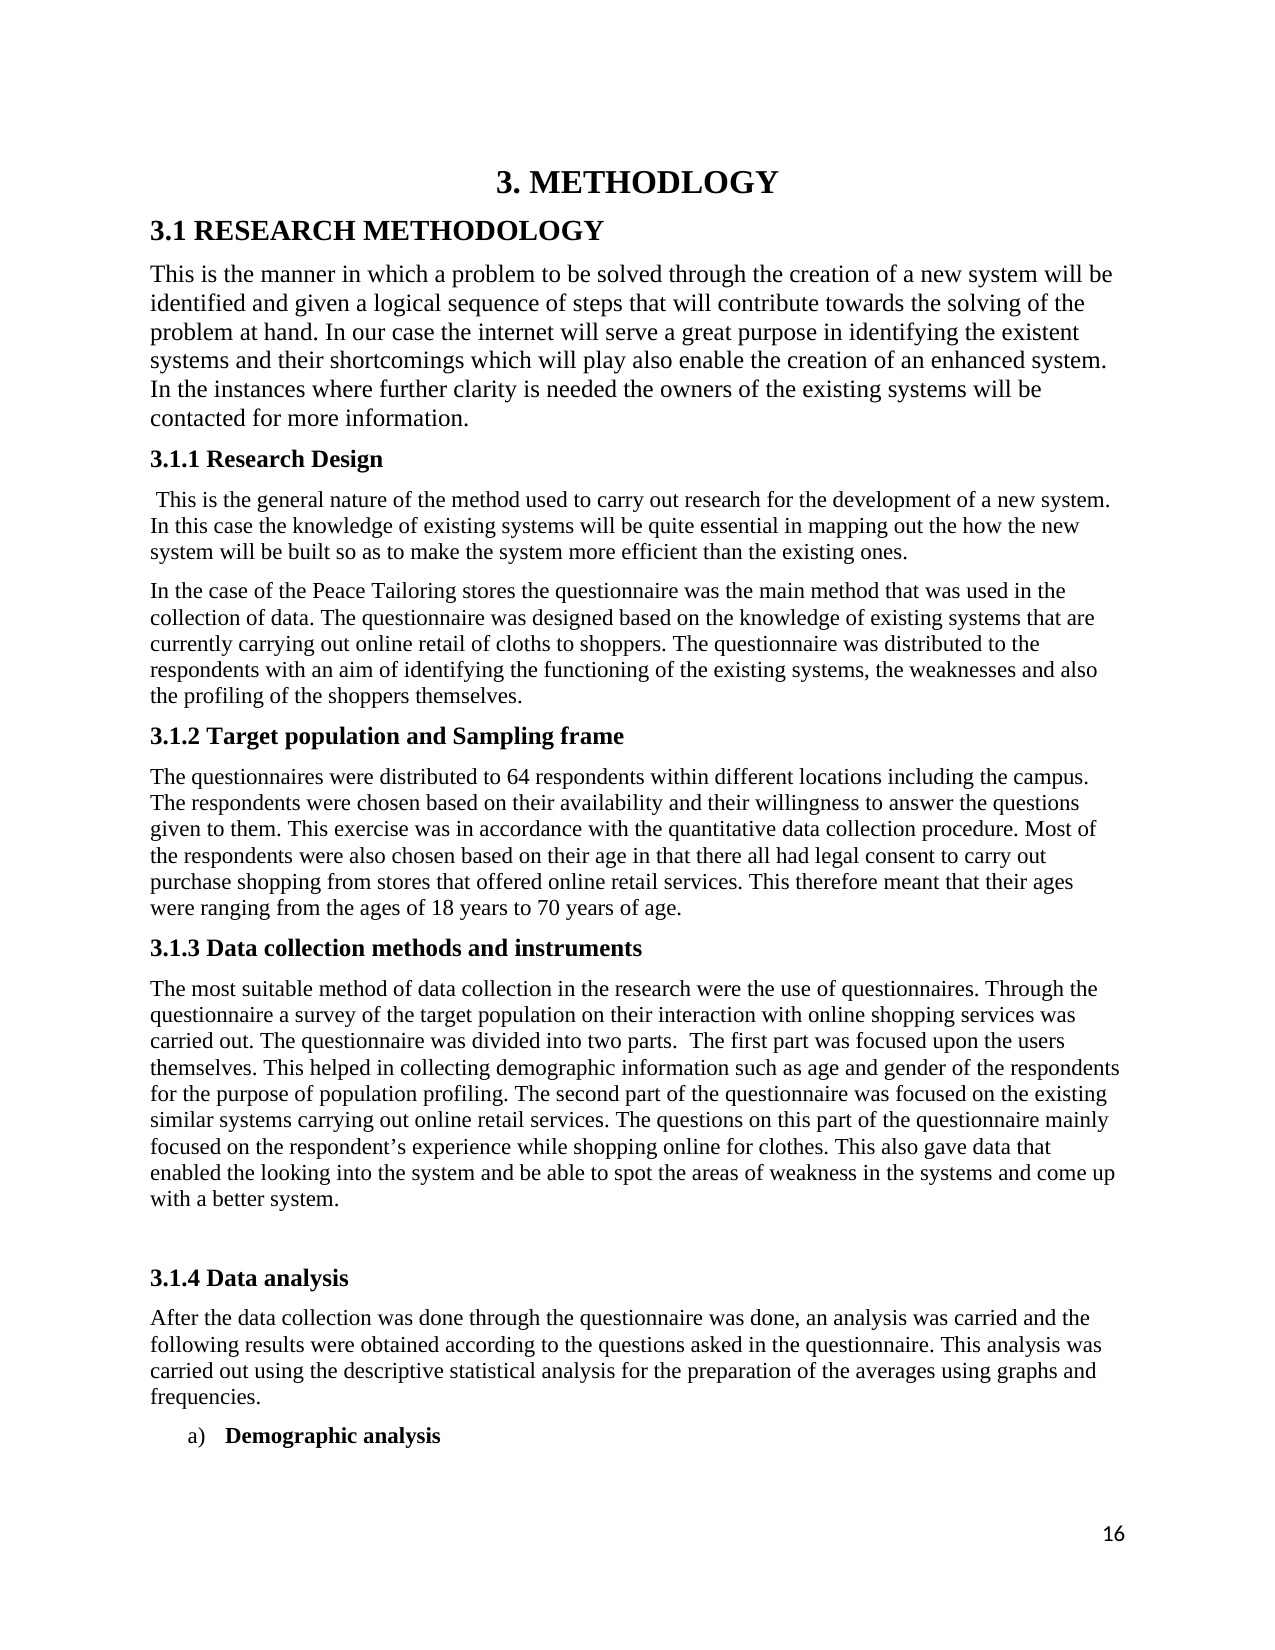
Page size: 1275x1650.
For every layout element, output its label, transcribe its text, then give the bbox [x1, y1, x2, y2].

text This is the general nature of the method used to carry out research for the development of a new system. In this case the knowledge of existing systems will be quite essential in mapping out the how the new system will be built so as to make the system more efficient than the existing ones. [150, 486, 1124, 565]
text The questionnaires were distributed to 64 respondents within different locations including the campus. The respondents were chosen based on their availability and their willingness to answer the questions given to them. This exercise was in accordance with the quantitative data collection procedure. Most of the respondents were also chosen based on their age in that there all had legal consent to carry out purchase shopping from stores that offered online retail services. This therefore meant that their ages were ranging from the ages of 18 years to 70 years of age. [150, 763, 1125, 921]
subtitle 3. METHODLOGY [150, 162, 1125, 201]
subtitle 3.1 RESEARCH METHODOLOGY [150, 213, 1125, 247]
subtitle 3.1.2 Target population and Sampling frame [150, 721, 1127, 750]
subtitle 3.1.1 Research Design [150, 444, 1127, 473]
subtitle 3.1.3 Data collection methods and instruments [150, 933, 1127, 962]
list Demographic analysis [187, 1422, 1125, 1449]
text This is the manner in which a problem to be solved through the creation of a new system will be identified and given a logical sequence of steps that will contribute towards the solving of the problem at hand. In our case the internet will serve a great purpose in identifying the existent systems and their shortcomings which will play also enable the creation of an enhanced system. In the instances where further clarity is needed the owners of the existing systems will be contacted for more information. [150, 259, 1124, 432]
text In the case of the Peace Tailoring stores the questionnaire was the main method that was used in the collection of data. The questionnaire was designed based on the knowledge of existing systems that are currently carrying out online retail of cloths to shoppers. The questionnaire was distributed to the respondents with an aim of identifying the functioning of the existing systems, the weaknesses and also the profiling of the shoppers themselves. [150, 577, 1124, 709]
text After the data collection was done through the questionnaire was done, an analysis was carried and the following results were obtained according to the questions asked in the questionnaire. This analysis was carried out using the descriptive statistical analysis for the preparation of the averages using graphs and frequencies. [150, 1304, 1125, 1410]
text The most suitable method of data collection in the research were the use of questionnaires. Through the questionnaire a survey of the target population on their interaction with online shopping services was carried out. The questionnaire was divided into two parts. The first part was focused upon the users themselves. This helped in collecting demographic information such as age and gender of the respondents for the purpose of population profiling. The second part of the questionnaire was focused on the existing similar systems carrying out online retail services. The questions on this part of the questionnaire mainly focused on the respondent’s experience while shopping online for clothes. This also gave data that enabled the looking into the system and be able to spot the areas of weakness in the systems and come up with a better system. [150, 974, 1125, 1212]
subtitle 3.1.4 Data analysis [150, 1263, 1127, 1292]
